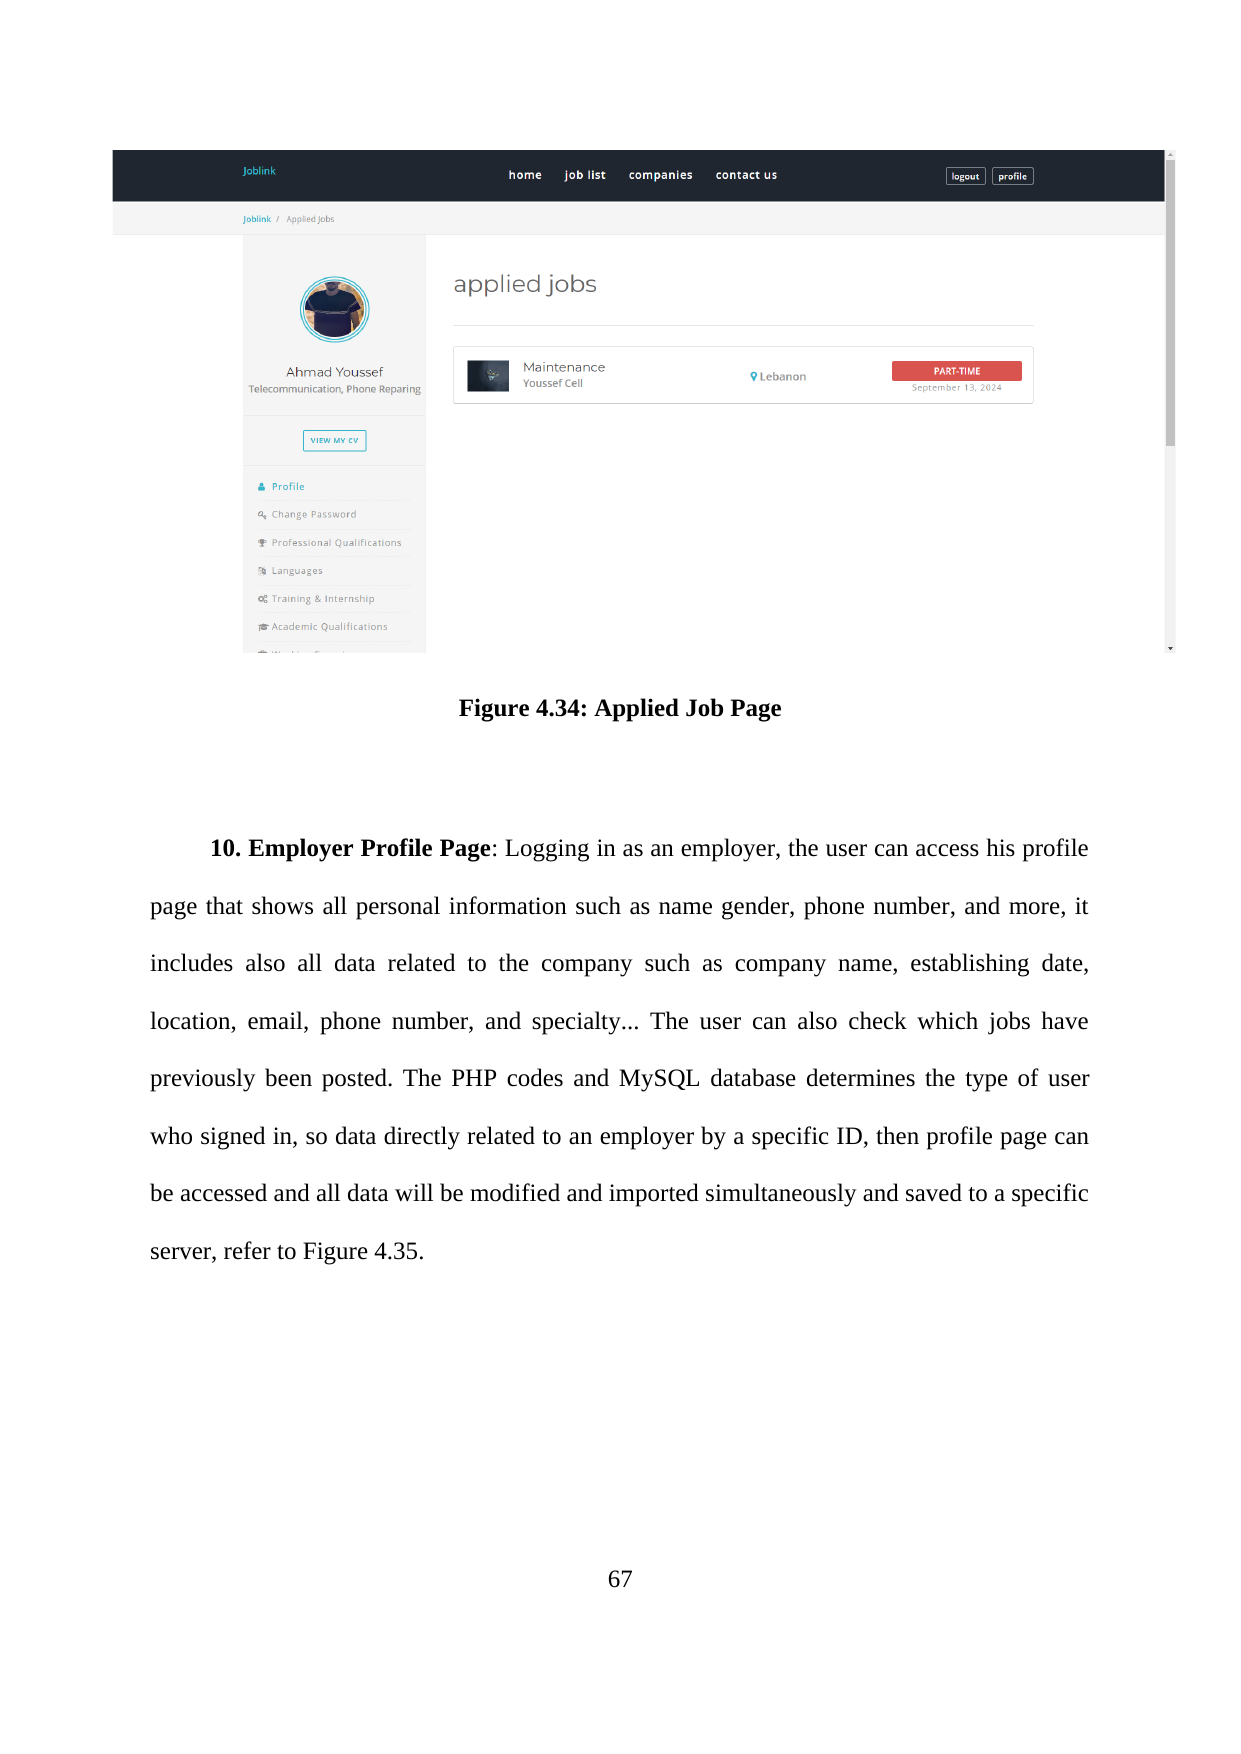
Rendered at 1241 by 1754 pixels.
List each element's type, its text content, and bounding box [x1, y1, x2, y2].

picture [112, 150, 1176, 653]
